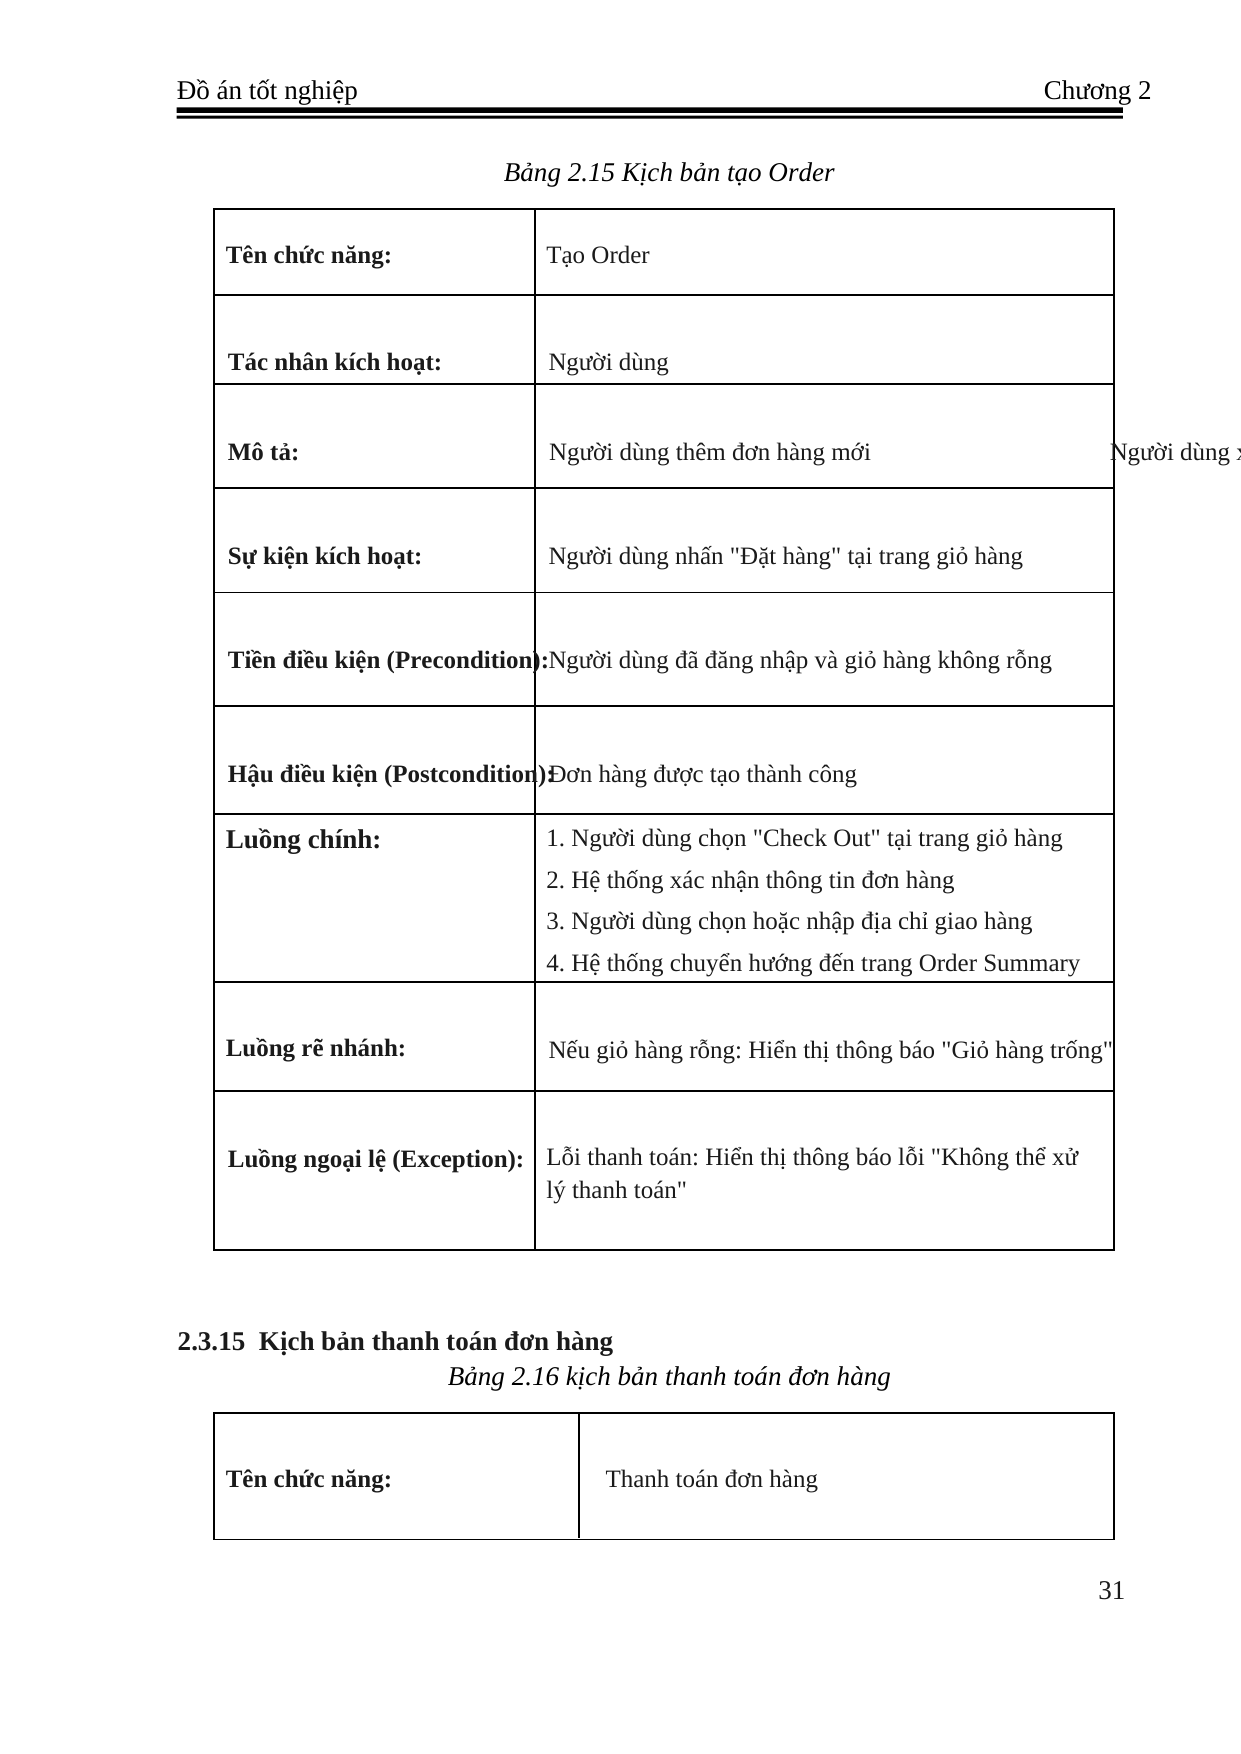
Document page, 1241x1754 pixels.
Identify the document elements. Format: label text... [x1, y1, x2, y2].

table_cell [536, 983, 1113, 1090]
table_cell [215, 489, 534, 591]
table_header Tên chức năng: [215, 1414, 578, 1538]
table_cell [536, 385, 1113, 487]
table_cell [536, 489, 1113, 591]
table_header Tạo Order [536, 210, 1113, 294]
table_cell [215, 1092, 534, 1249]
table_cell [536, 593, 1113, 705]
table_header Tên chức năng: [215, 210, 534, 294]
subtitle Kịch bản thanh toán đơn hàng [177, 1324, 1125, 1356]
table_cell [215, 593, 534, 705]
table_cell [215, 385, 534, 487]
table_cell Luồng rẽ nhánh: [215, 983, 534, 1090]
table_cell [215, 707, 534, 813]
table_cell [536, 707, 1113, 813]
text Bảng 2.15 Kịch bản tạo Order [216, 156, 1125, 187]
text Bảng 2.16 kịch bản thanh toán đơn hàng [216, 1360, 1125, 1391]
table_cell [215, 296, 534, 383]
table_cell Lỗi thanh toán: Hiển thị thông báo lỗi "Không thể xử lý thanh toán" [536, 1092, 1113, 1249]
table_cell 1. Người dùng chọn "Check Out" tại trang giỏ hàng 2. Hệ thống xác nhận thông tin đơn hàng 3. Người dùng chọn hoặc nhập địa chỉ giao hàng 4. Hệ thống chuyển hướng đến trang Order Summary [536, 815, 1113, 981]
table_header Thanh toán đơn hàng [580, 1414, 1113, 1538]
table_cell [536, 296, 1113, 383]
table_cell Luồng chính: [215, 815, 534, 981]
